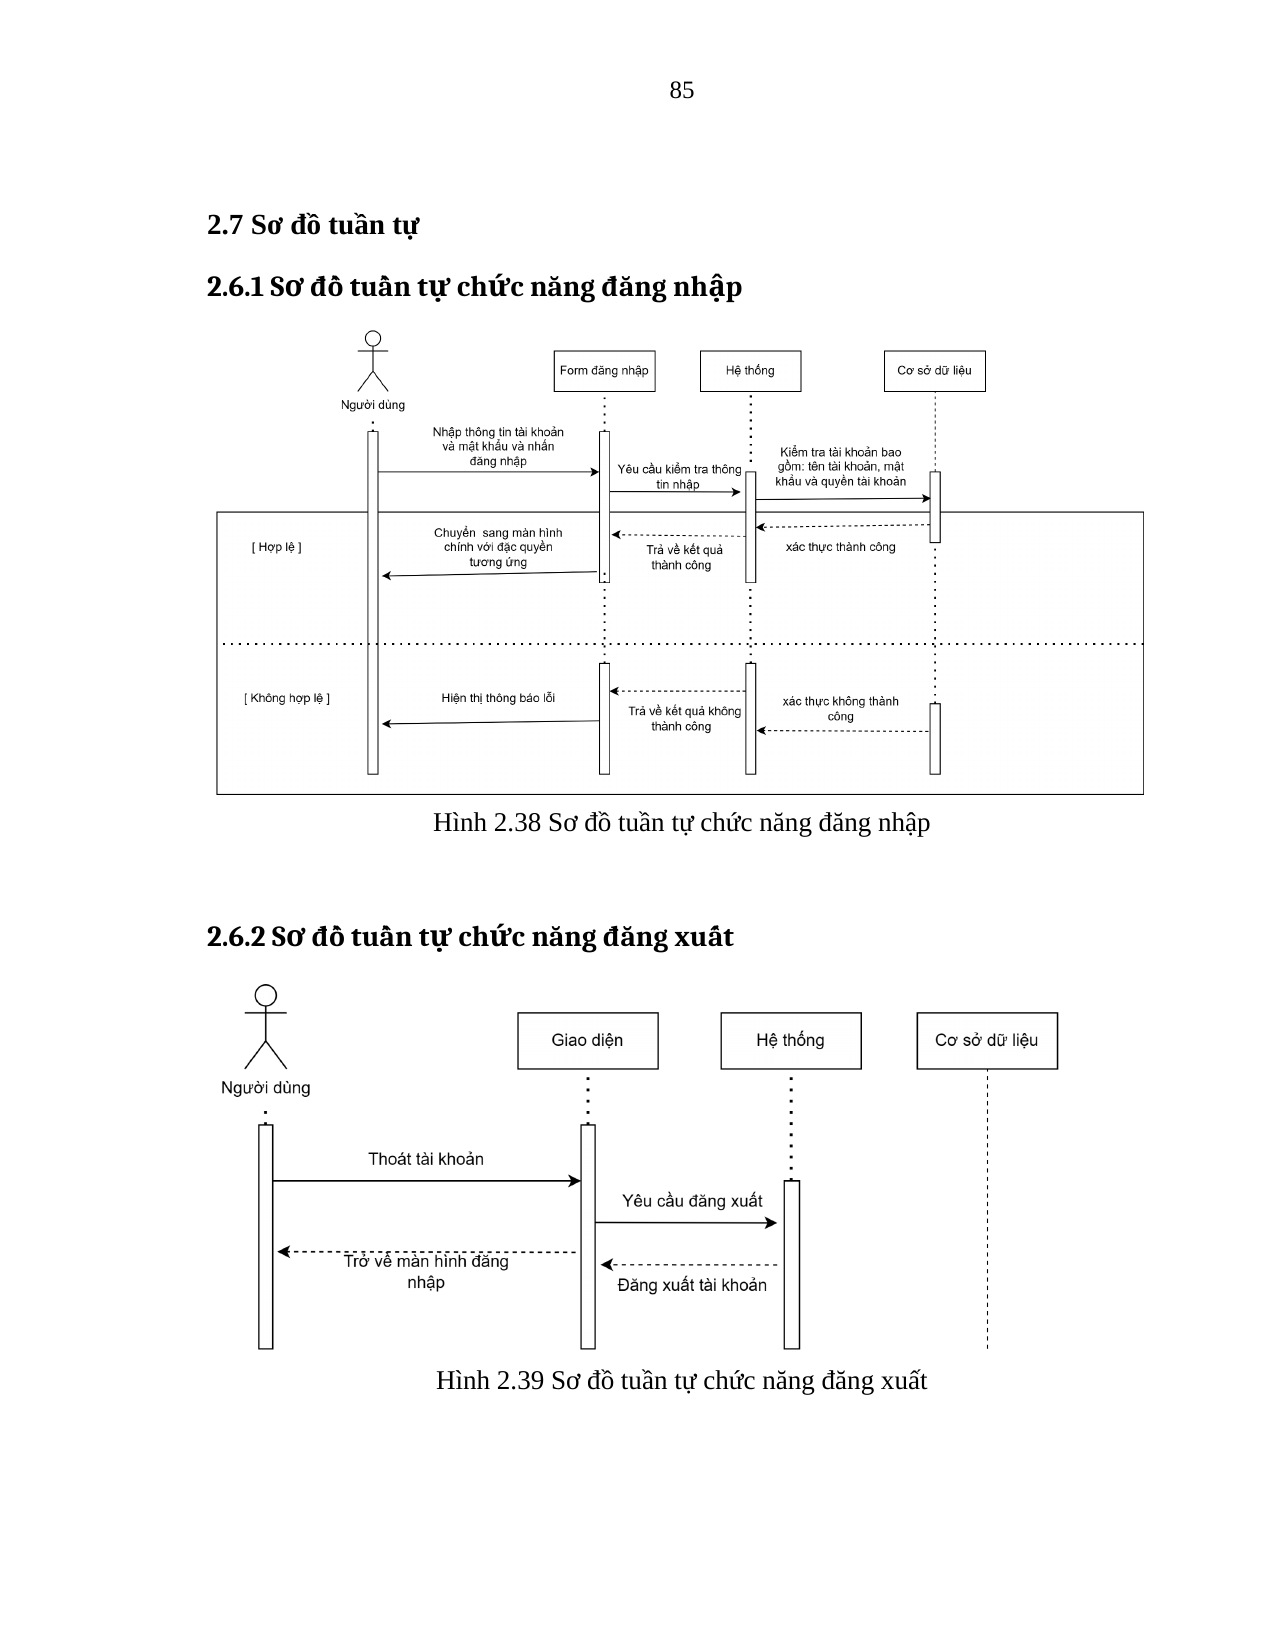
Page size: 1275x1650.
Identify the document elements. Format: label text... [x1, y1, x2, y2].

picture [206, 970, 1072, 1365]
text Hình 2.38 Sơ đồ tuần tự chức năng đăng nhập [207, 806, 1157, 837]
picture [206, 320, 1157, 806]
subtitle 2.7 Sơ đồ tuần tự [207, 207, 1157, 240]
subtitle 2.6.1 Sơ đồ tuần tự chức năng đăng nhập [207, 270, 1157, 304]
text Hình 2.39 Sơ đồ tuần tự chức năng đăng xuất [207, 1364, 1157, 1395]
subtitle 2.6.2 Sơ đồ tuần tự chức năng đăng xuất [207, 920, 1157, 954]
